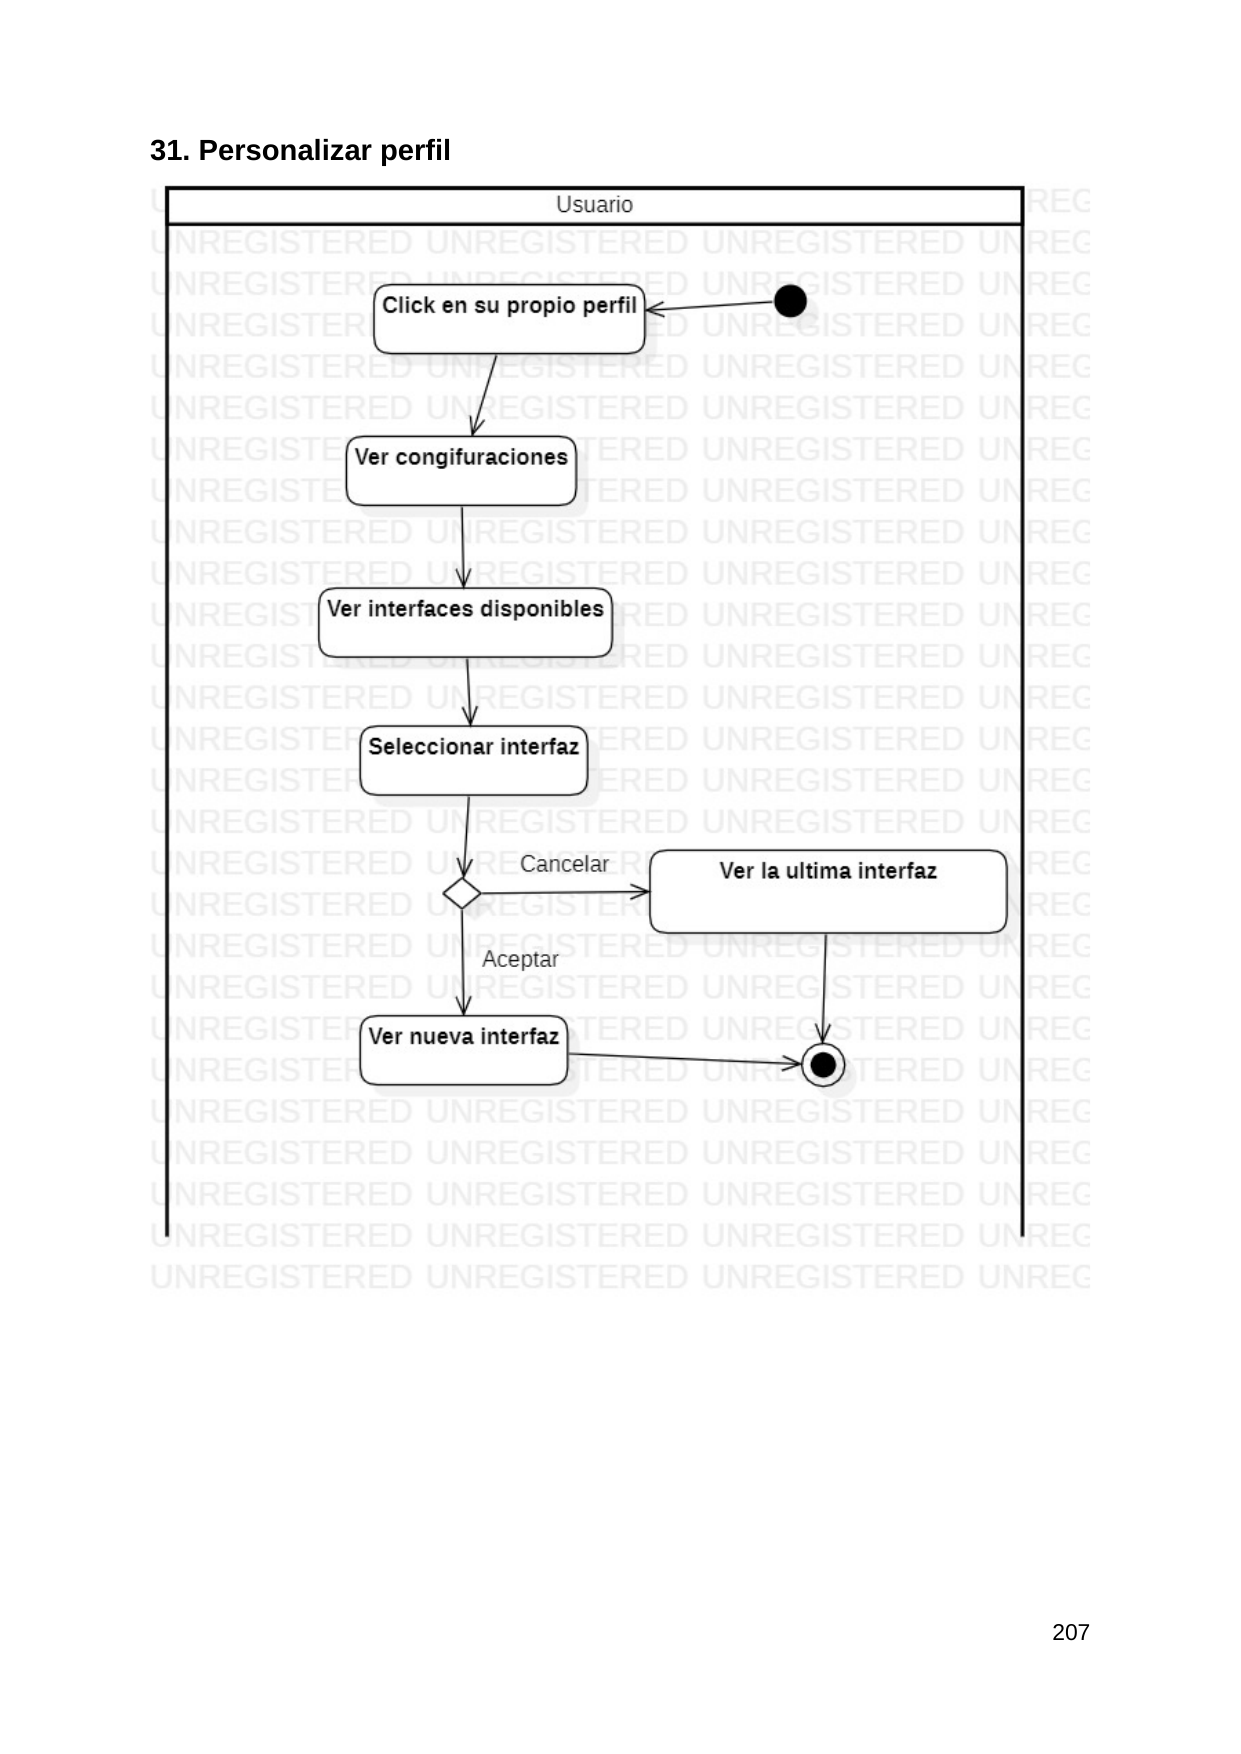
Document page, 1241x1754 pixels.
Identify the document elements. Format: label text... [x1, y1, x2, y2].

text 31. Personalizar perfil [150, 133, 1090, 166]
picture [150, 171, 1091, 1305]
